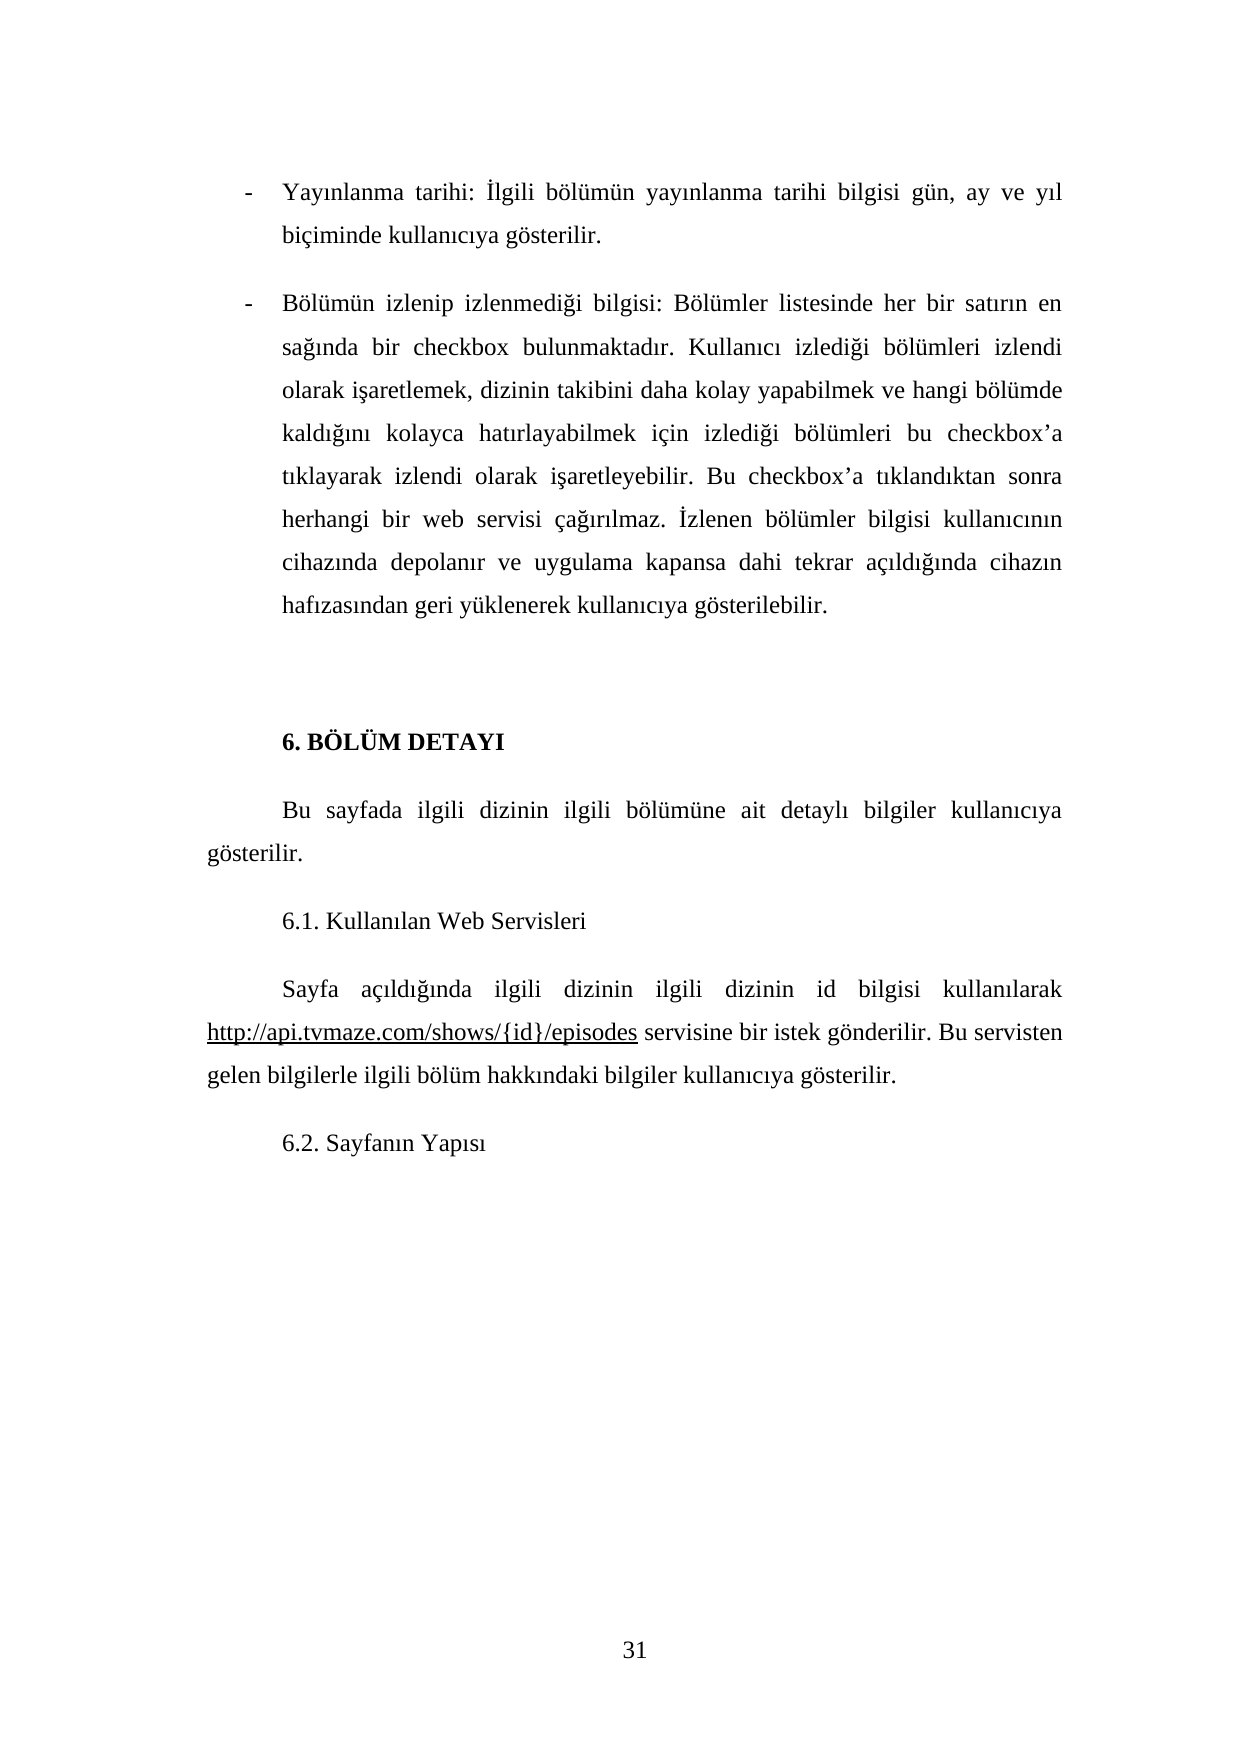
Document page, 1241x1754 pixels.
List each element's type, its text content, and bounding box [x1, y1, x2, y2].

text 6. BÖLÜM DETAYI [207, 727, 1063, 755]
list Yayınlanma tarihi: İlgili bölümün yayınlanma tarihi bilgisi gün, ay ve yıl biçiminde kullanıcıya gösterilir. [244, 177, 1063, 249]
text Sayfa açıldığında ilgili dizinin ilgili dizinin id bilgisi kullanılarak http://api.tvmaze.com/shows/{id}/episodes servisine bir istek gönderilir. Bu servisten gelen bilgilerle ilgili bölüm hakkındaki bilgiler kullanıcıya gösterilir. [207, 974, 1063, 1089]
list Bölümün izlenip izlenmediği bilgisi: Bölümler listesinde her bir satırın en sağında bir checkbox bulunmaktadır. Kullanıcı izlediği bölümleri izlendi olarak işaretlemek, dizinin takibini daha kolay yapabilmek ve hangi bölümde kaldığını kolayca hatırlayabilmek için izlediği bölümleri bu checkbox’a tıklayarak izlendi olarak işaretleyebilir. Bu checkbox’a tıklandıktan sonra herhangi bir web servisi çağırılmaz. İzlenen bölümler bilgisi kullanıcının cihazında depolanır ve uygulama kapansa dahi tekrar açıldığında cihazın hafızasından geri yüklenerek kullanıcıya gösterilebilir. [244, 288, 1063, 619]
text 6.2. Sayfanın Yapısı [207, 1128, 1063, 1157]
text Bu sayfada ilgili dizinin ilgili bölümüne ait detaylı bilgiler kullanıcıya gösterilir. [207, 795, 1063, 867]
text 6.1. Kullanılan Web Servisleri [207, 906, 1063, 935]
